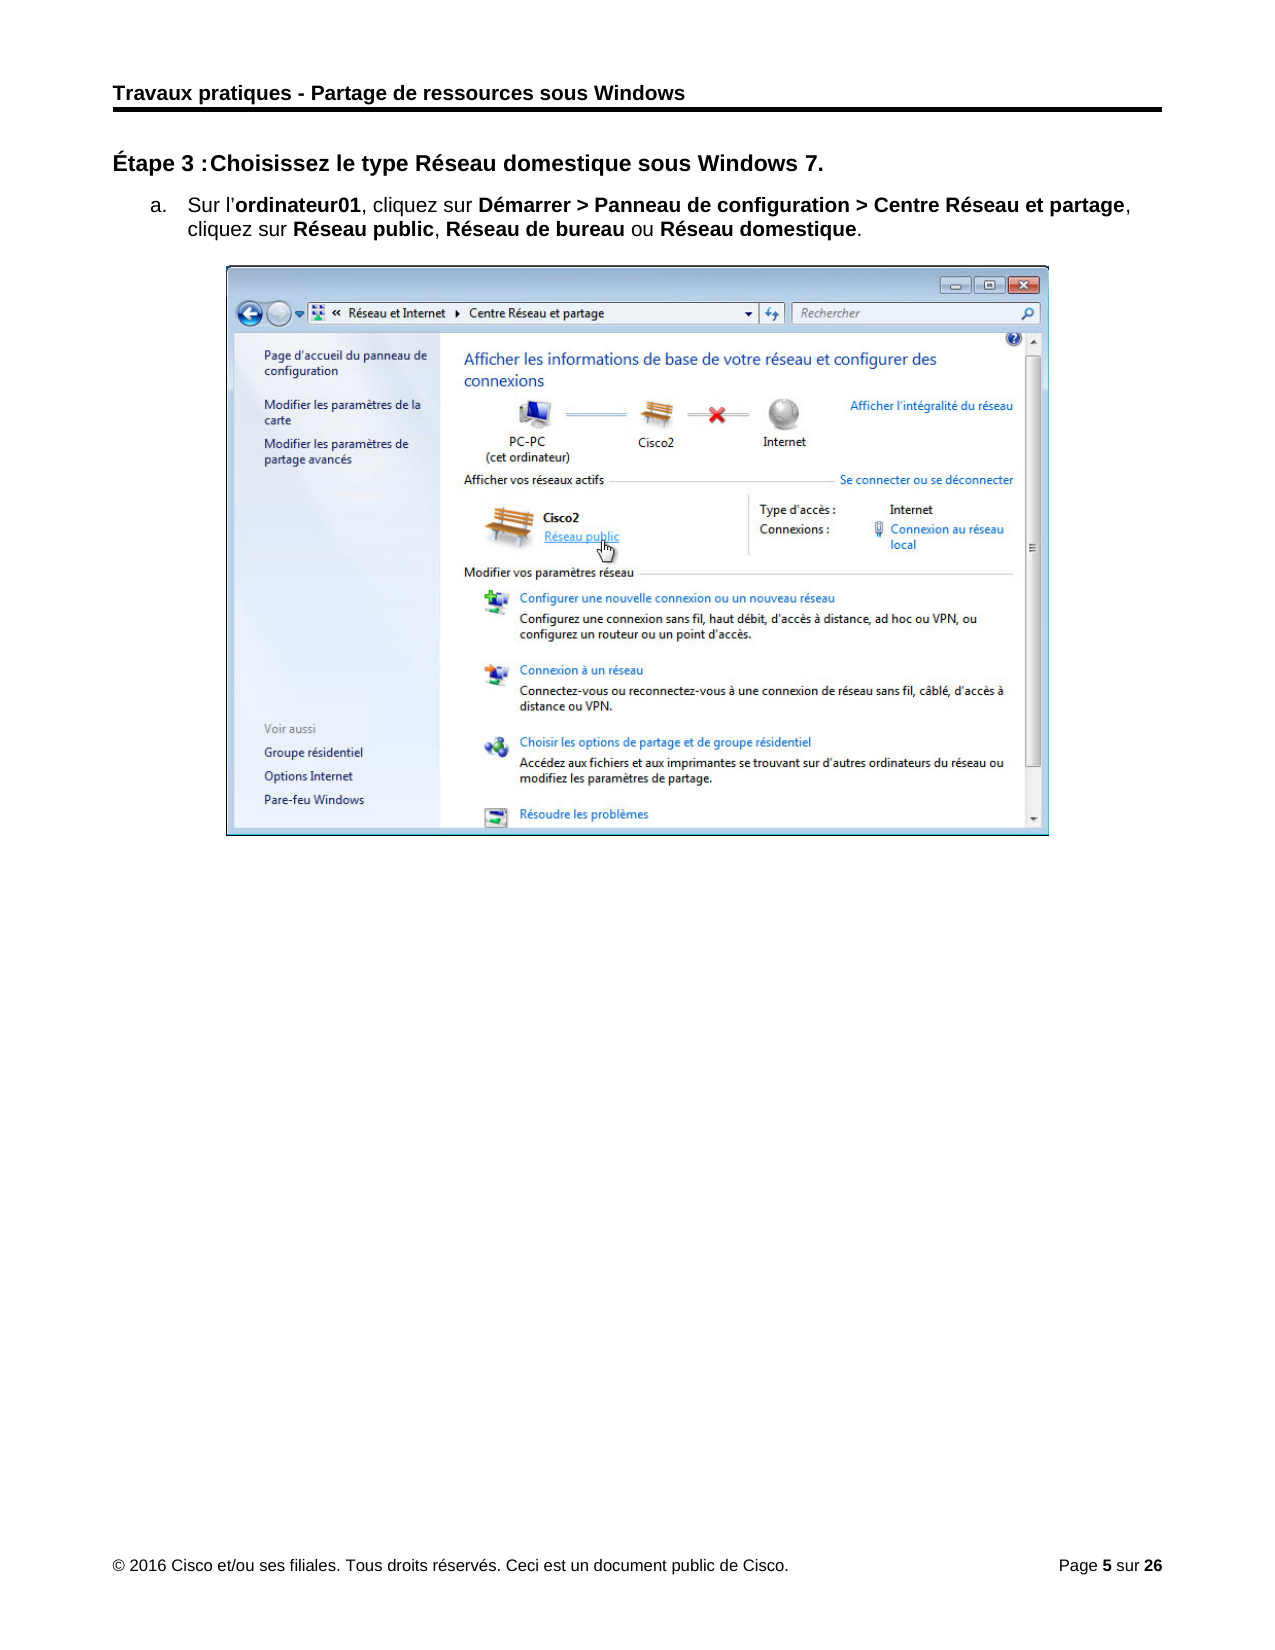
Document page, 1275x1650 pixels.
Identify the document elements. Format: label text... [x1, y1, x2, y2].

text Sur l’ordinateur01, cliquez sur Démarrer > Panneau de configuration > Centre Réseau et partage, cliquez sur Réseau public, Réseau de bureau ou Réseau domestique. [150, 193, 1162, 241]
text Choisissez le type Réseau domestique sous Windows 7. [112, 150, 1162, 176]
picture [226, 265, 1049, 836]
